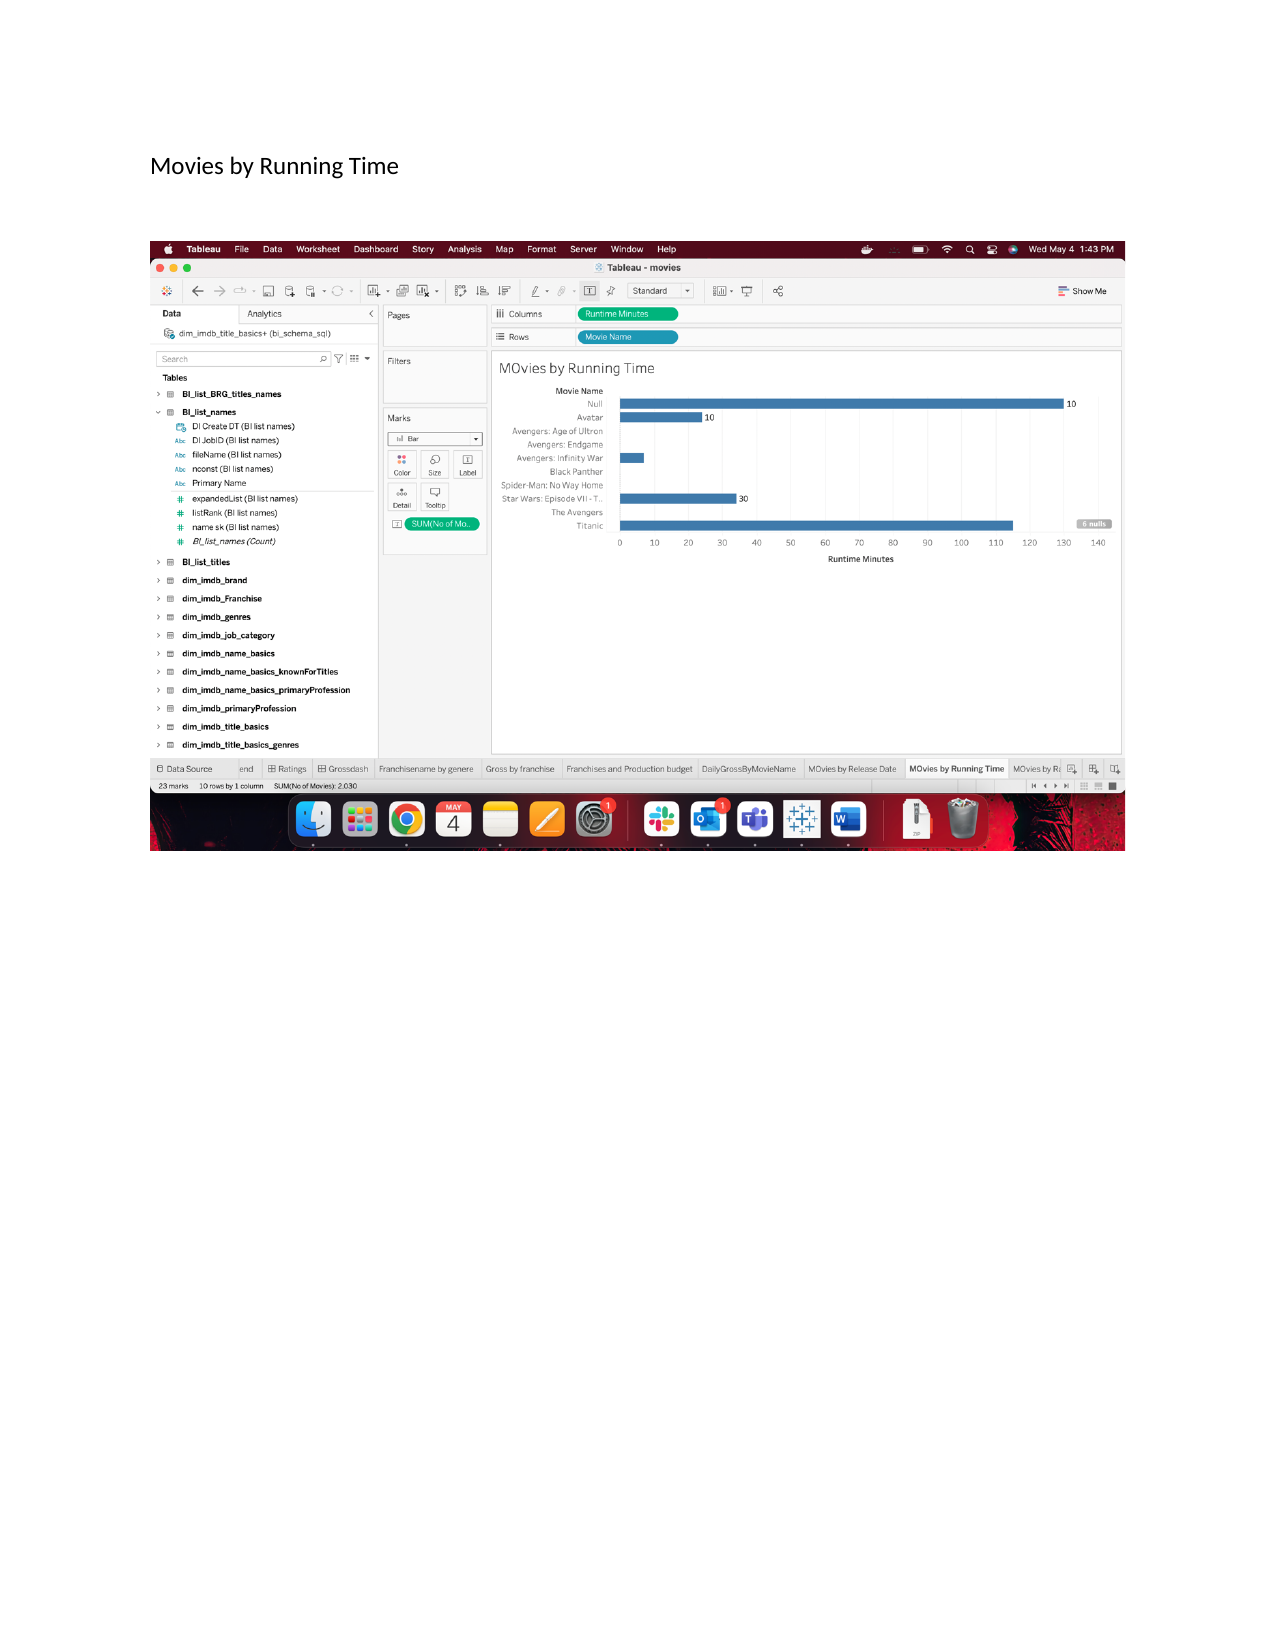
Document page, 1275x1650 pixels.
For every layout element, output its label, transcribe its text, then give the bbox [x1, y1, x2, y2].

picture [150, 241, 1125, 851]
text ﻿Movies by Running Time [150, 150, 1125, 181]
